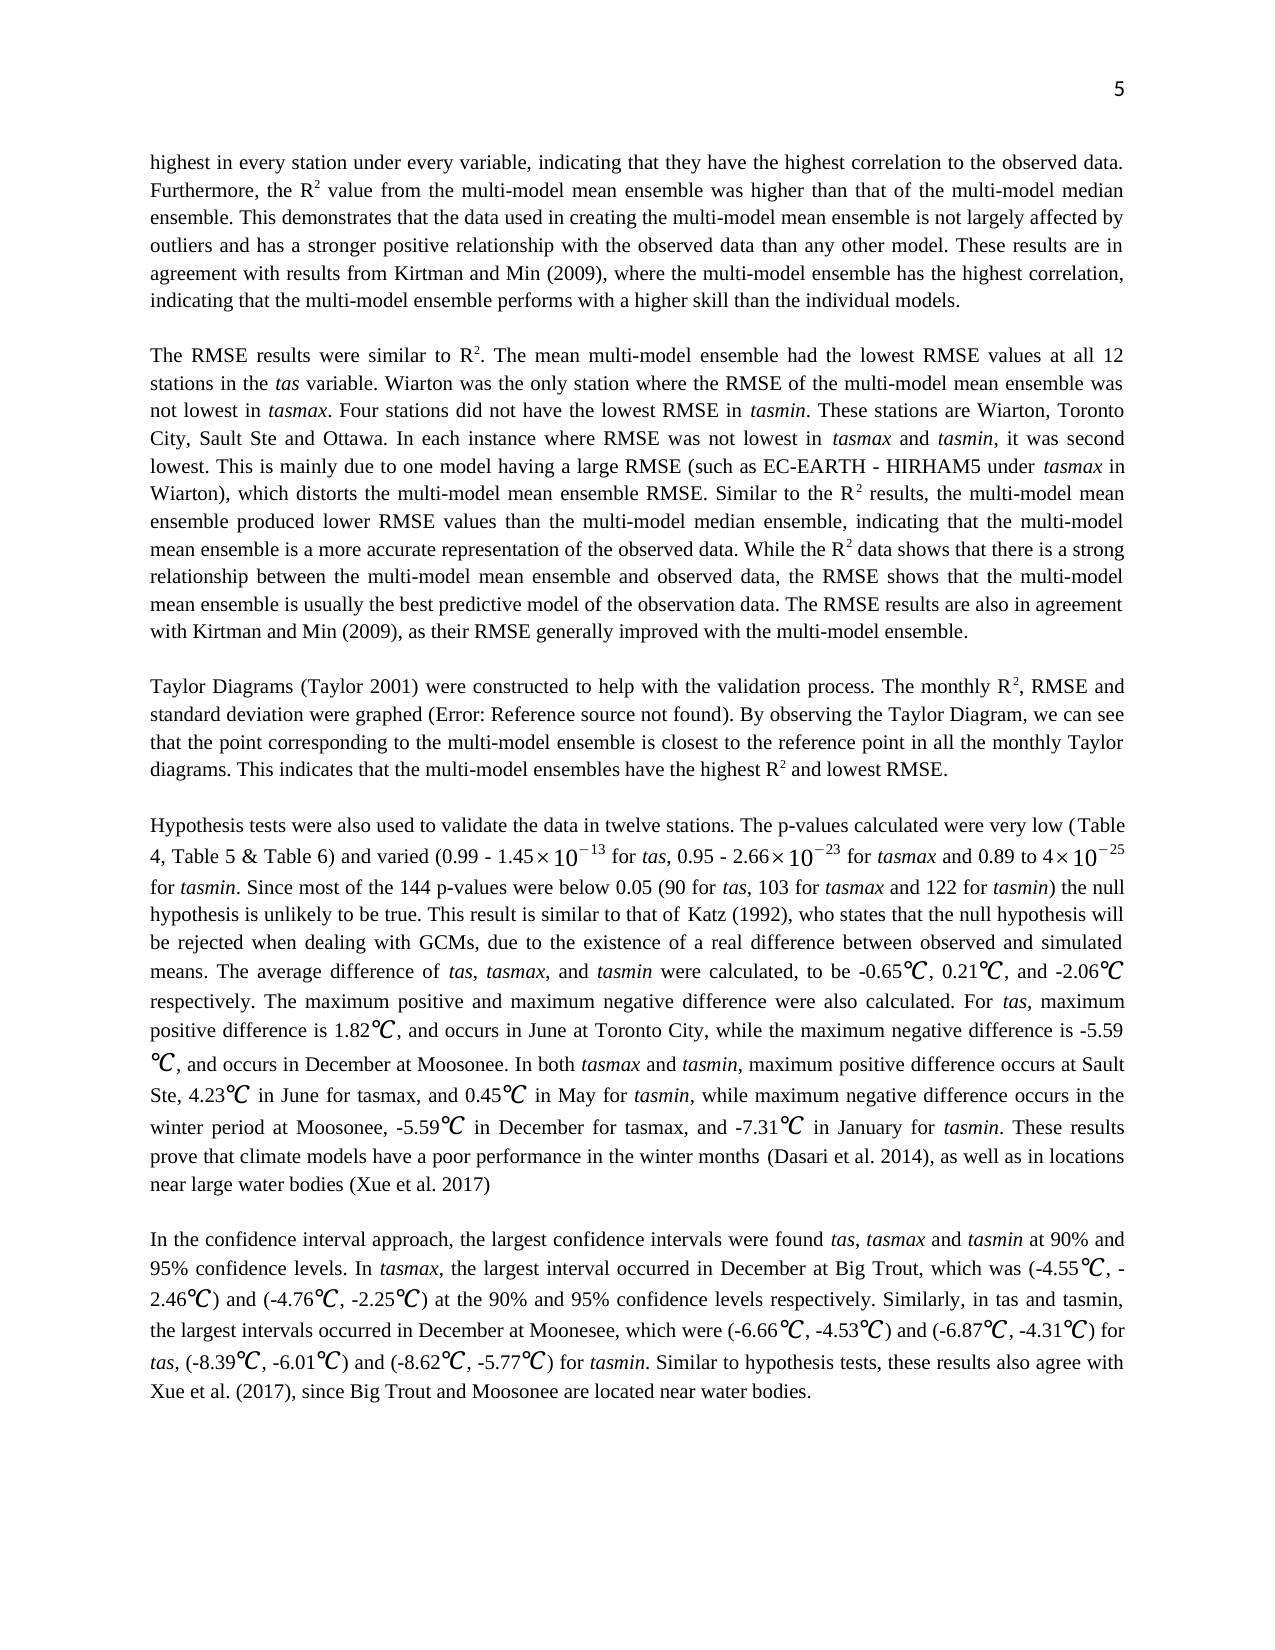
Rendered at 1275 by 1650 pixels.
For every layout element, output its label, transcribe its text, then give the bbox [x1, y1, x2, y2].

text In the confidence interval approach, the largest confidence intervals were found tas, tasmax and tasmin at 90% and 95% confidence levels. In tasmax, the largest interval occurred in December at Big Trout, which was (-4.55, -2.46) and (-4.76, -2.25) at the 90% and 95% confidence levels respectively. Similarly, in tas and tasmin, the largest intervals occurred in December at Moonesee, which were (-6.66, -4.53) and (-6.87, -4.31) for tas, (-8.39, -6.01) and (-8.62, -5.77) for tasmin. Similar to hypothesis tests, these results also agree with Xue et al. (2017), since Big Trout and Moosonee are located near water bodies. [150, 1227, 1125, 1403]
text Hypothesis tests were also used to validate the data in twelve stations. The p-values calculated were very low (Table 4, Table 5 & Table 6) and varied (0.99 - 1.45 for tas, 0.95 - 2.66 for tasmax and 0.89 to 4 for tasmin. Since most of the 144 p-values were below 0.05 (90 for tas, 103 for tasmax and 122 for tasmin) the null hypothesis is unlikely to be true. This result is similar to that of Katz (1992), who states that the null hypothesis will be rejected when dealing with GCMs, due to the existence of a real difference between observed and simulated means. The average difference of tas, tasmax, and tasmin were calculated, to be -0.65, 0.21, and -2.06 respectively. The maximum positive and maximum negative difference were also calculated. For tas, maximum positive difference is 1.82, and occurs in June at Toronto City, while the maximum negative difference is -5.59, and occurs in December at Moosonee. In both tasmax and tasmin, maximum positive difference occurs at Sault Ste, 4.23 in June for tasmax, and 0.45 in May for tasmin, while maximum negative difference occurs in the winter period at Moosonee, -5.59 in December for tasmax, and -7.31 in January for tasmin. These results prove that climate models have a poor performance in the winter months (Dasari et al. 2014), as well as in locations near large water bodies (Xue et al. 2017) [150, 812, 1125, 1196]
text The RMSE results were similar to R2. The mean multi-model ensemble had the lowest RMSE values at all 12 stations in the tas variable. Wiarton was the only station where the RMSE of the multi-model mean ensemble was not lowest in tasmax. Four stations did not have the lowest RMSE in tasmin. These stations are Wiarton, Toronto City, Sault Ste and Ottawa. In each instance where RMSE was not lowest in tasmax and tasmin, it was second lowest. This is mainly due to one model having a large RMSE (such as EC-EARTH - HIRHAM5 under tasmax in Wiarton), which distorts the multi-model mean ensemble RMSE. Similar to the R2 results, the multi-model mean ensemble produced lower RMSE values than the multi-model median ensemble, indicating that the multi-model mean ensemble is a more accurate representation of the observed data. While the R2 data shows that there is a strong relationship between the multi-model mean ensemble and observed data, the RMSE shows that the multi-model mean ensemble is usually the best predictive model of the observation data. The RMSE results are also in agreement with Kirtman and Min (2009), as their RMSE generally improved with the multi-model ensemble. [150, 343, 1125, 643]
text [150, 150, 1125, 312]
